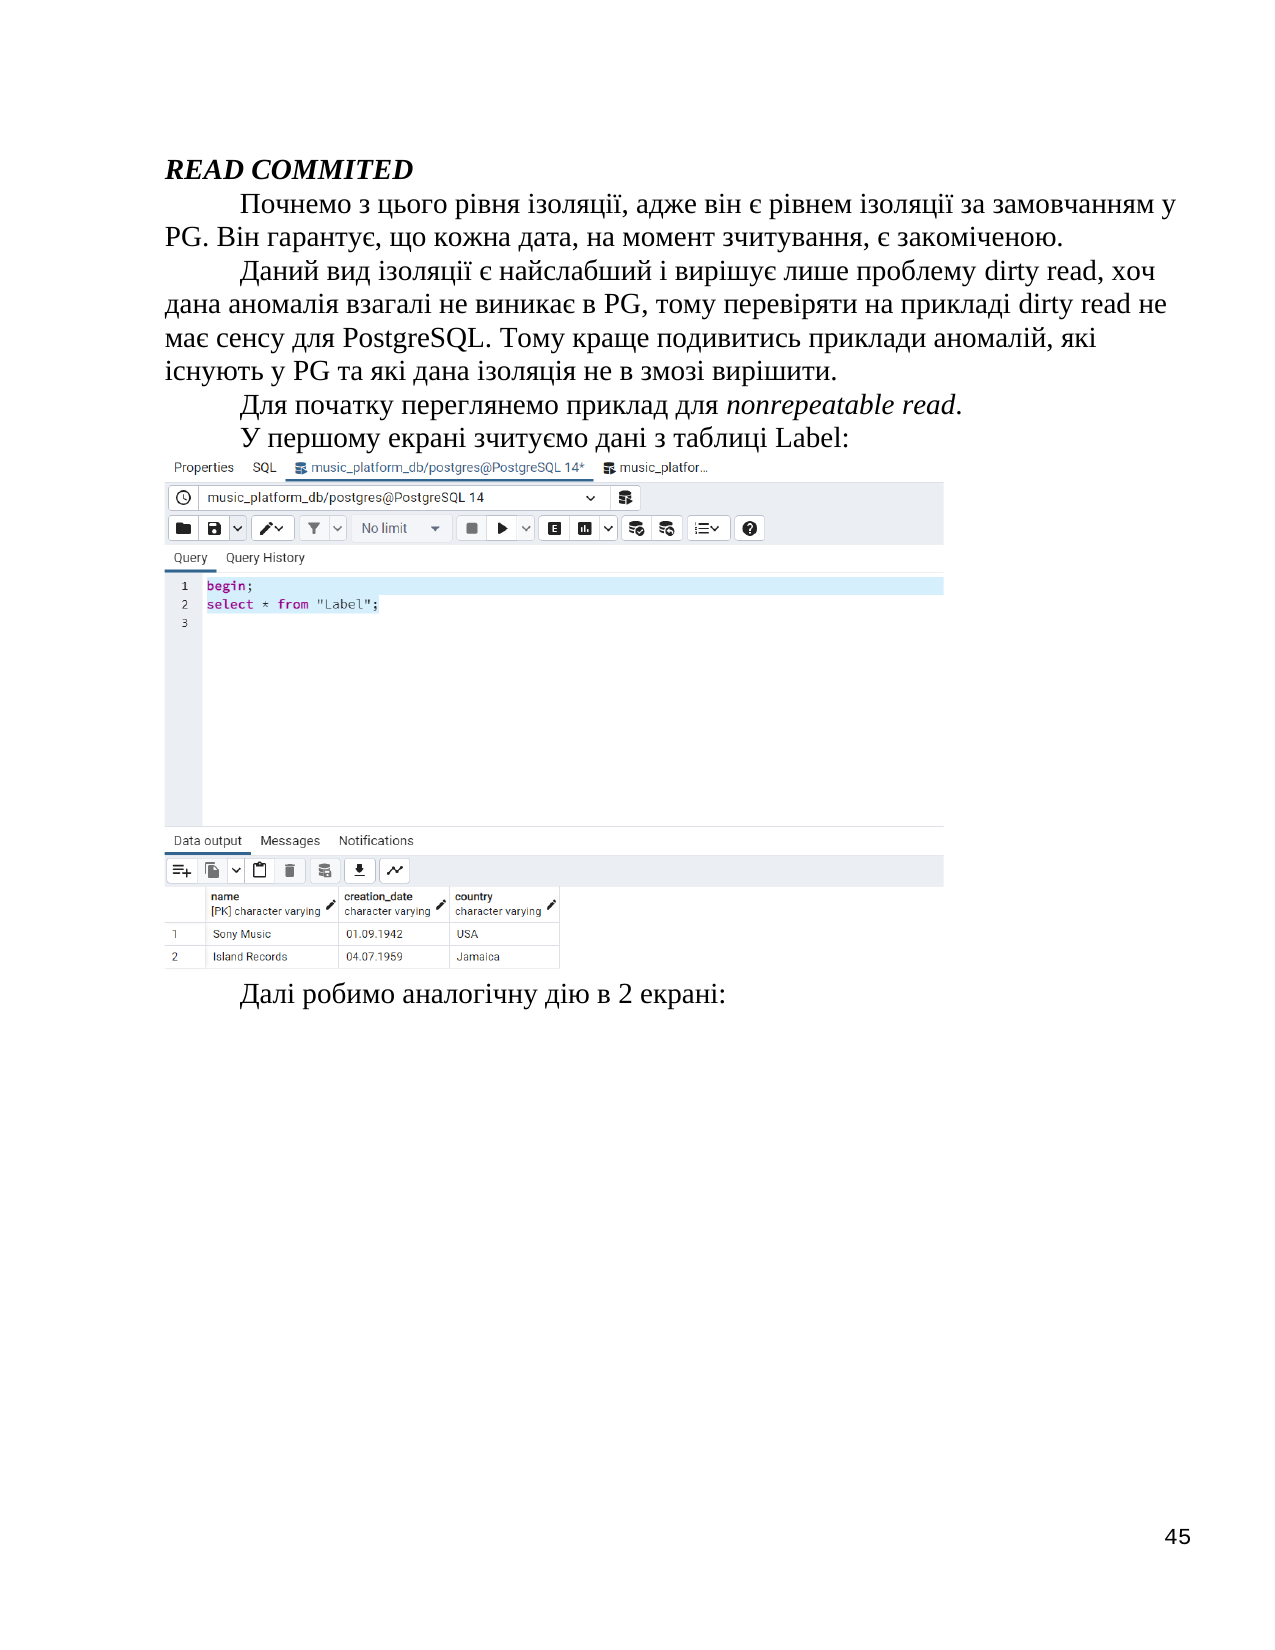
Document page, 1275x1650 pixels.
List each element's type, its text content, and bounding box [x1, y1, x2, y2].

text Для початку переглянемо приклад для nonrepeatable read. [164, 387, 1198, 421]
text Почнемо з цього рівня ізоляції, адже він є рівнем ізоляції за замовчанням у PG. Він гарантує, що кожна дата, на момент зчитування, є закоміченою. [164, 186, 1198, 253]
picture [164, 454, 944, 977]
text READ COMMITED [164, 152, 1198, 186]
text Далі робимо аналогічну дію в 2 екрані: [164, 977, 1198, 1010]
text У першому екрані зчитуємо дані з таблиці Label: [164, 421, 1198, 454]
text Даний вид ізоляції є найслабший і вирішує лише проблему dirty read, хоч дана аномалія взагалі не виникає в PG, тому перевіряти на прикладі dirty read не має сенсу для PostgreSQL. Тому краще подивитись приклади аномалій, які існують у PG та які дана ізоляція не в змозі вирішити. [164, 253, 1198, 387]
